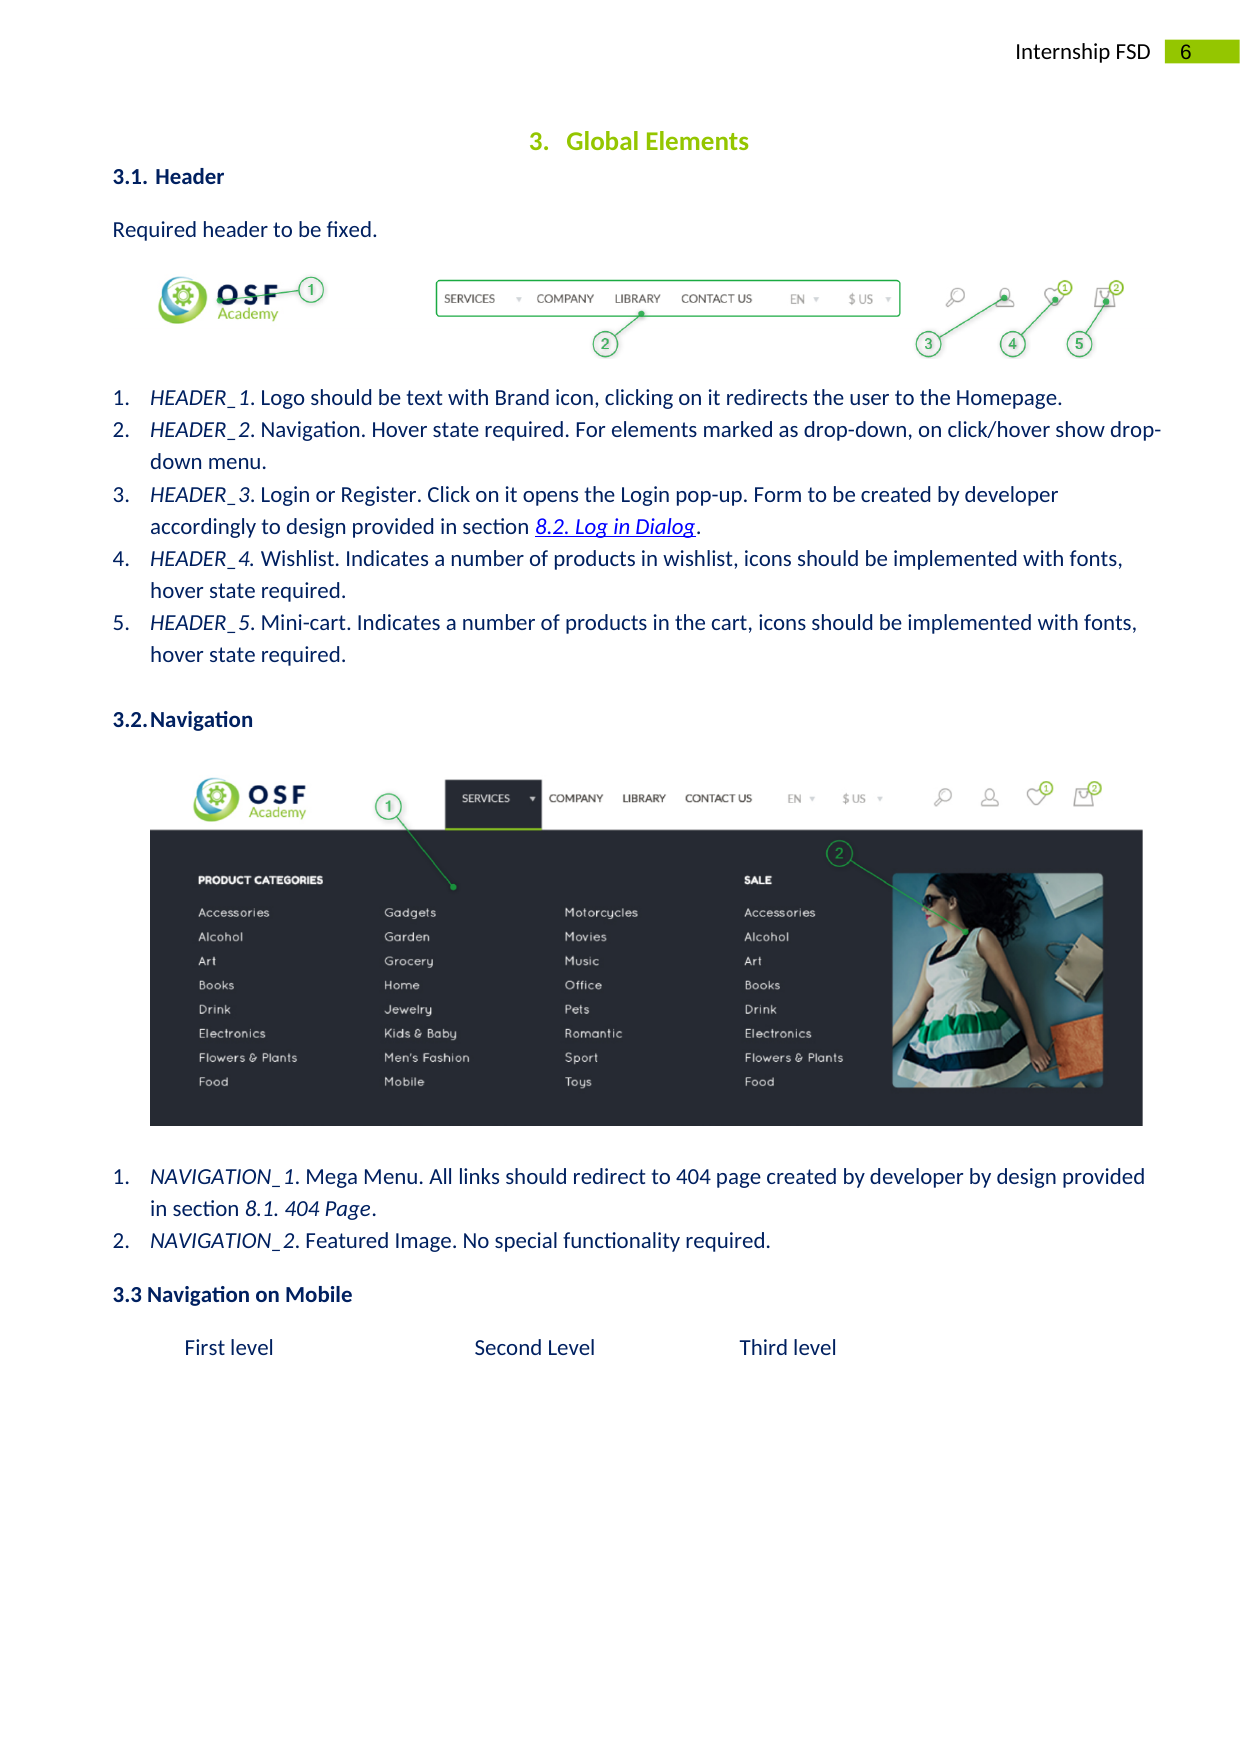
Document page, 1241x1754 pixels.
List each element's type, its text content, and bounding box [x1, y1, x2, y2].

list HEADER_4. Wishlist. Indicates a number of products in wishlist, icons should be implemented with fonts, hover state required. [112, 544, 1165, 604]
text 3.3 Navigation on Mobile [75, 1280, 1165, 1308]
list HEADER_2. Navigation. Hover state required. For elements marked as drop-down, on click/hover show drop-down menu. [112, 415, 1165, 476]
list NAVIGATION_1. Mega Menu. All links should redirect to 404 page created by developer by design provided in section 8.1. 404 Page. [112, 1162, 1165, 1222]
picture [150, 769, 1143, 1126]
list HEADER_1. Logo should be text with Brand icon, clicking on it redirects the user to the Homepage. [112, 383, 1165, 411]
text Required header to be fixed. [112, 215, 1165, 243]
list Header [112, 162, 1165, 190]
list HEADER_3. Login or Register. Click on it opens the Login pop-up. Form to be created by developer accordingly to design provided in section 8.2. Log in Dialog. [112, 480, 1165, 540]
list HEADER_5. Mini-cart. Indicates a number of products in the cart, icons should be implemented with fonts, hover state required. [112, 608, 1165, 669]
text First level Second Level Third level [75, 1333, 1165, 1361]
list Navigation [112, 705, 1165, 733]
picture [112, 267, 1169, 359]
list NAVIGATION_2. Featured Image. No special functionality required. [112, 1227, 1165, 1255]
subtitle Global Elements [112, 124, 1165, 157]
